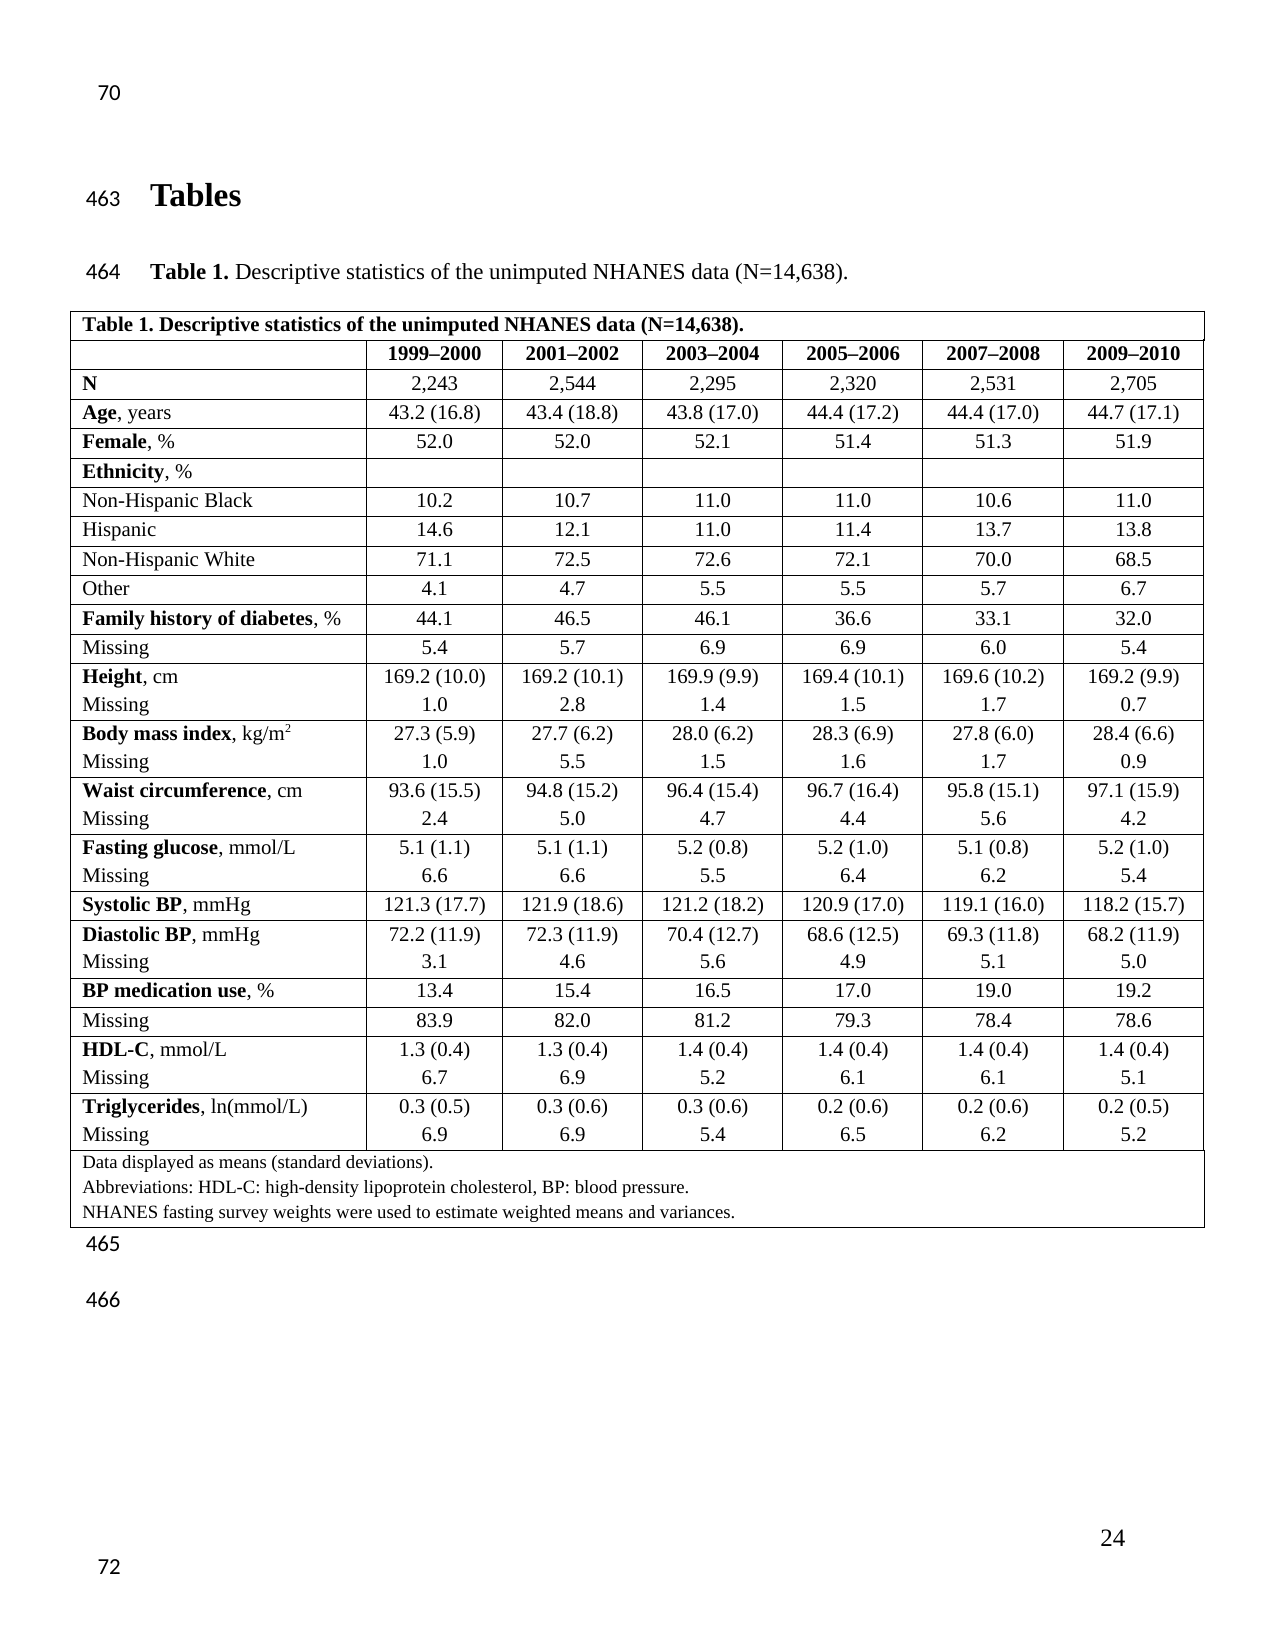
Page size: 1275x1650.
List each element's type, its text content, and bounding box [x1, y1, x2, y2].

table_cell 43.2 (16.8) [367, 400, 502, 428]
table_cell [643, 459, 782, 487]
table_cell 1.4 (0.4) 6.1 [923, 1037, 1063, 1093]
table_cell 68.5 [1064, 547, 1203, 575]
table_cell Hispanic [71, 517, 366, 546]
table_cell 4.7 [503, 576, 642, 604]
table_cell 51.3 [923, 429, 1063, 457]
table_cell 43.4 (18.8) [503, 400, 642, 428]
table_cell 121.9 (18.6) [503, 892, 642, 920]
table_cell [71, 341, 366, 369]
table_cell 5.2 (1.0) 5.4 [1064, 835, 1203, 891]
table_cell 15.4 [503, 979, 642, 1007]
table_cell 10.2 [367, 488, 502, 516]
table_cell 11.4 [783, 517, 922, 546]
table_cell 44.7 (17.1) [1064, 400, 1203, 428]
table_cell 83.9 [367, 1008, 502, 1036]
table_cell 68.2 (11.9) 5.0 [1064, 921, 1203, 977]
text Table 1. Descriptive statistics of the unimputed NHANES data (N=14,638). [150, 258, 1125, 284]
table_cell 5.1 (0.8) 6.2 [923, 835, 1063, 891]
table_cell 2,243 [367, 370, 502, 399]
table_cell 5.4 [367, 635, 502, 663]
subtitle Tables [150, 175, 1125, 213]
table_cell 28.4 (6.6) 0.9 [1064, 721, 1203, 777]
table_cell 96.4 (15.4) 4.7 [643, 778, 782, 834]
table_cell 2,705 [1064, 370, 1203, 399]
table_cell Other [71, 576, 366, 604]
table_cell 5.5 [783, 576, 922, 604]
table_cell 51.9 [1064, 429, 1203, 457]
table_cell 27.7 (6.2) 5.5 [503, 721, 642, 777]
table_cell 2007–2008 [923, 341, 1063, 369]
table_cell Family history of diabetes, % [71, 605, 366, 634]
table_cell 78.6 [1064, 1008, 1203, 1036]
table_cell 2005–2006 [783, 341, 922, 369]
table_cell 13.7 [923, 517, 1063, 546]
table_cell 11.0 [643, 488, 782, 516]
table_cell 5.4 [1064, 635, 1203, 663]
table_cell 44.1 [367, 605, 502, 634]
table_cell 11.0 [1064, 488, 1203, 516]
table_cell 19.2 [1064, 979, 1203, 1007]
table_cell 5.7 [503, 635, 642, 663]
table_cell 52.0 [367, 429, 502, 457]
table_cell 2,531 [923, 370, 1063, 399]
table_cell 121.3 (17.7) [367, 892, 502, 920]
table_cell 11.0 [783, 488, 922, 516]
table_cell Missing [71, 635, 366, 663]
table_cell 28.0 (6.2) 1.5 [643, 721, 782, 777]
table_cell 10.7 [503, 488, 642, 516]
table_cell 19.0 [923, 979, 1063, 1007]
table_cell 95.8 (15.1) 5.6 [923, 778, 1063, 834]
table_cell 1.4 (0.4) 6.1 [783, 1037, 922, 1093]
table_cell 52.1 [643, 429, 782, 457]
table_cell 169.6 (10.2) 1.7 [923, 664, 1063, 720]
table_cell 169.4 (10.1) 1.5 [783, 664, 922, 720]
table_cell Height, cm Missing [71, 664, 366, 720]
table_cell Data displayed as means (standard deviations). Abbreviations: HDL-C: high-density lipoprotein cholesterol, BP: blood pressure. NHANES fasting survey weights were used to estimate weighted means and variances. [71, 1151, 1204, 1227]
table_cell 44.4 (17.0) [923, 400, 1063, 428]
table_cell 72.5 [503, 547, 642, 575]
table_cell 1.4 (0.4) 5.1 [1064, 1037, 1203, 1093]
table_cell Diastolic BP, mmHg Missing [71, 921, 366, 977]
table_cell 2009–2010 [1064, 341, 1203, 369]
table_cell 5.5 [643, 576, 782, 604]
table_cell 0.3 (0.6) 5.4 [643, 1094, 782, 1150]
table_cell Waist circumference, cm Missing [71, 778, 366, 834]
table_cell 72.1 [783, 547, 922, 575]
table_cell 72.2 (11.9) 3.1 [367, 921, 502, 977]
table_cell 2,295 [643, 370, 782, 399]
table_cell 46.5 [503, 605, 642, 634]
table_cell 43.8 (17.0) [643, 400, 782, 428]
table_cell Age, years [71, 400, 366, 428]
table_cell 70.4 (12.7) 5.6 [643, 921, 782, 977]
table_cell 81.2 [643, 1008, 782, 1036]
table_cell 71.1 [367, 547, 502, 575]
table_cell Body mass index, kg/m2 Missing [71, 721, 366, 777]
table_cell 52.0 [503, 429, 642, 457]
table_cell 96.7 (16.4) 4.4 [783, 778, 922, 834]
table_cell [367, 459, 502, 487]
table_cell Fasting glucose, mmol/L Missing [71, 835, 366, 891]
table_cell 169.2 (9.9) 0.7 [1064, 664, 1203, 720]
table_header Table 1. Descriptive statistics of the unimputed NHANES data (N=14,638). [71, 312, 1204, 340]
table_cell 6.9 [783, 635, 922, 663]
table_cell 2003–2004 [643, 341, 782, 369]
table_cell 79.3 [783, 1008, 922, 1036]
table_cell 13.4 [367, 979, 502, 1007]
table_cell 70.0 [923, 547, 1063, 575]
table_cell 169.2 (10.1) 2.8 [503, 664, 642, 720]
table_cell 1.4 (0.4) 5.2 [643, 1037, 782, 1093]
table_cell 72.6 [643, 547, 782, 575]
table_cell 5.7 [923, 576, 1063, 604]
table_cell 17.0 [783, 979, 922, 1007]
table_cell Female, % [71, 429, 366, 457]
table_cell [923, 459, 1063, 487]
table_cell 16.5 [643, 979, 782, 1007]
table_cell 14.6 [367, 517, 502, 546]
table_cell 5.1 (1.1) 6.6 [367, 835, 502, 891]
table_cell 6.7 [1064, 576, 1203, 604]
table_cell 27.3 (5.9) 1.0 [367, 721, 502, 777]
table_cell Non-Hispanic White [71, 547, 366, 575]
table_cell 10.6 [923, 488, 1063, 516]
table_cell 46.1 [643, 605, 782, 634]
table_cell 78.4 [923, 1008, 1063, 1036]
table_cell 169.9 (9.9) 1.4 [643, 664, 782, 720]
table_cell BP medication use, % [71, 979, 366, 1007]
table_cell 27.8 (6.0) 1.7 [923, 721, 1063, 777]
table_cell Non-Hispanic Black [71, 488, 366, 516]
table_cell 2,320 [783, 370, 922, 399]
table_cell [503, 459, 642, 487]
table_cell 169.2 (10.0) 1.0 [367, 664, 502, 720]
table_cell 13.8 [1064, 517, 1203, 546]
table_cell Ethnicity, % [71, 459, 366, 487]
table_cell 0.3 (0.5) 6.9 [367, 1094, 502, 1150]
table_cell 0.2 (0.5) 5.2 [1064, 1094, 1203, 1150]
table_cell 0.2 (0.6) 6.5 [783, 1094, 922, 1150]
table_cell 5.1 (1.1) 6.6 [503, 835, 642, 891]
table_cell 5.2 (1.0) 6.4 [783, 835, 922, 891]
table_cell 4.1 [367, 576, 502, 604]
table_cell 11.0 [643, 517, 782, 546]
table_cell 2,544 [503, 370, 642, 399]
table_cell 32.0 [1064, 605, 1203, 634]
table_cell 12.1 [503, 517, 642, 546]
table_cell [1064, 459, 1203, 487]
table_cell 51.4 [783, 429, 922, 457]
table_cell 97.1 (15.9) 4.2 [1064, 778, 1203, 834]
table_cell 119.1 (16.0) [923, 892, 1063, 920]
table_cell 1999–2000 [367, 341, 502, 369]
table_cell 1.3 (0.4) 6.7 [367, 1037, 502, 1093]
table_cell 94.8 (15.2) 5.0 [503, 778, 642, 834]
table_cell 5.2 (0.8) 5.5 [643, 835, 782, 891]
table_cell Triglycerides, ln(mmol/L) Missing [71, 1094, 366, 1150]
table_cell 36.6 [783, 605, 922, 634]
table_cell 69.3 (11.8) 5.1 [923, 921, 1063, 977]
table_cell 121.2 (18.2) [643, 892, 782, 920]
table_cell 2001–2002 [503, 341, 642, 369]
table_cell 6.0 [923, 635, 1063, 663]
table_cell N [71, 370, 366, 399]
table_cell 0.2 (0.6) 6.2 [923, 1094, 1063, 1150]
table_cell 82.0 [503, 1008, 642, 1036]
table_cell Missing [71, 1008, 366, 1036]
table_cell 6.9 [643, 635, 782, 663]
table_cell 28.3 (6.9) 1.6 [783, 721, 922, 777]
table_cell 1.3 (0.4) 6.9 [503, 1037, 642, 1093]
table_cell Systolic BP, mmHg [71, 892, 366, 920]
table_cell 72.3 (11.9) 4.6 [503, 921, 642, 977]
table_cell 68.6 (12.5) 4.9 [783, 921, 922, 977]
table_cell [783, 459, 922, 487]
table_cell HDL-C, mmol/L Missing [71, 1037, 366, 1093]
table_cell 0.3 (0.6) 6.9 [503, 1094, 642, 1150]
table_cell 33.1 [923, 605, 1063, 634]
table_cell 118.2 (15.7) [1064, 892, 1203, 920]
table_cell 93.6 (15.5) 2.4 [367, 778, 502, 834]
table_cell 120.9 (17.0) [783, 892, 922, 920]
table_cell 44.4 (17.2) [783, 400, 922, 428]
